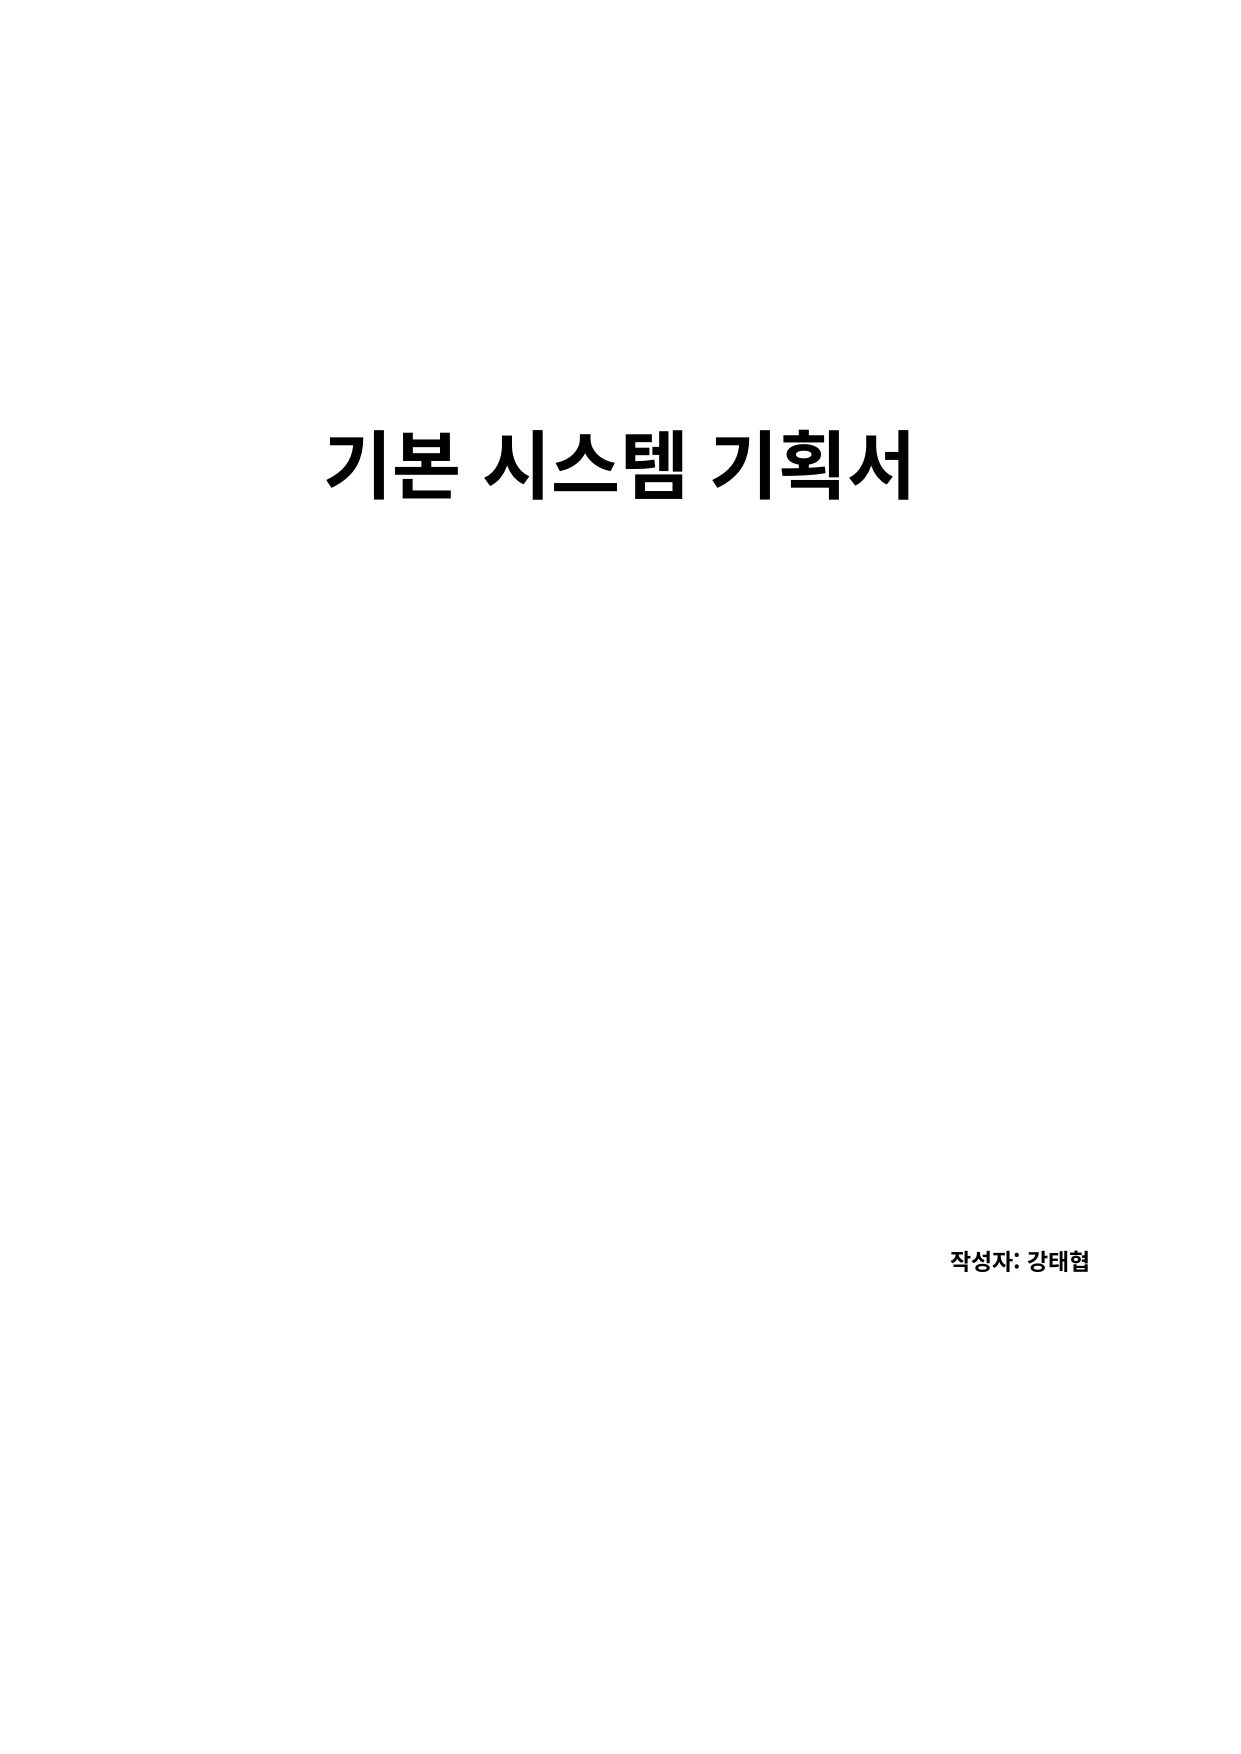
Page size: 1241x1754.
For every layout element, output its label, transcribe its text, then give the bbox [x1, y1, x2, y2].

text 작성자: 강태협 [150, 1244, 1090, 1277]
text 기본 시스템 기획서 [150, 407, 1090, 516]
